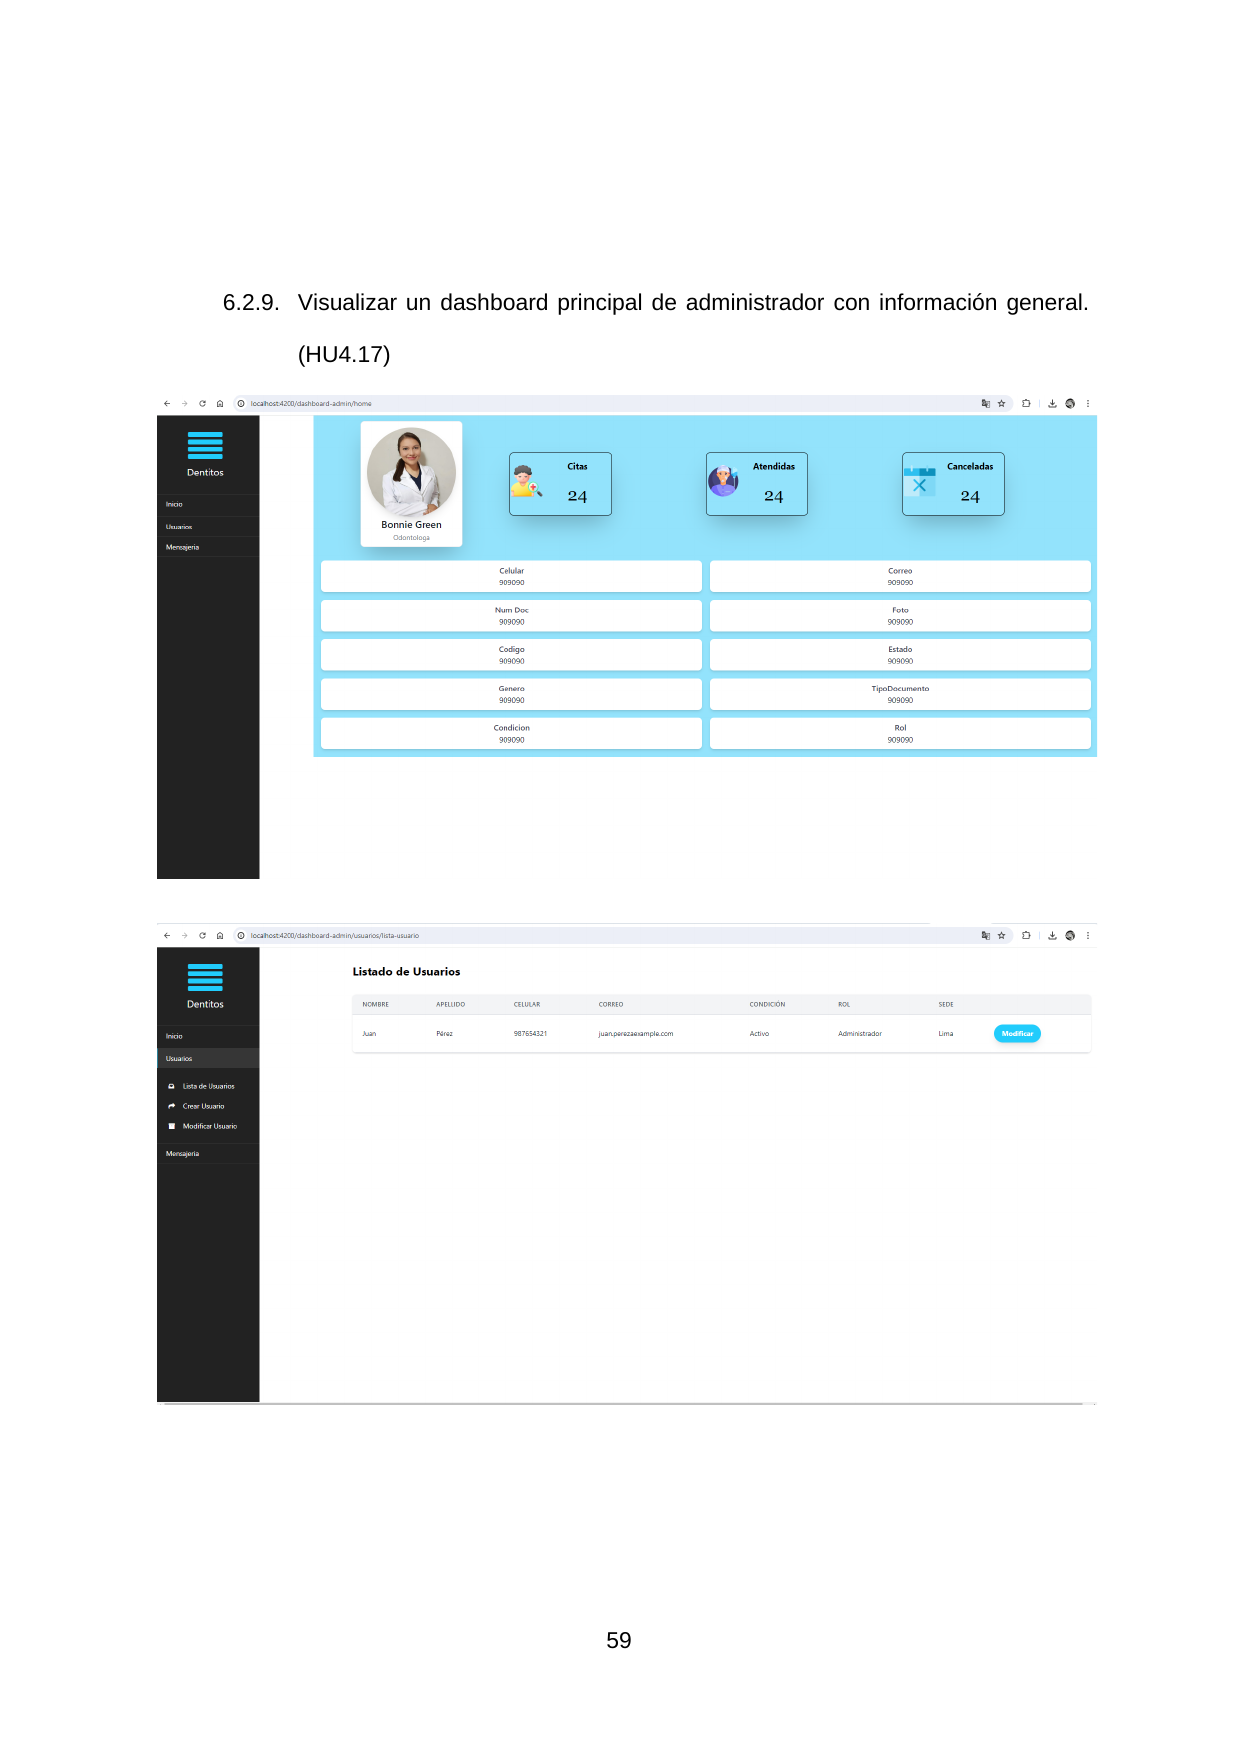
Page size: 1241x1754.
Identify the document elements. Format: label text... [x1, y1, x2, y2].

list Visualizar un dashboard principal de administrador con información general.(HU4.17) [223, 289, 1090, 368]
picture [157, 923, 1098, 1405]
picture [157, 395, 1098, 879]
